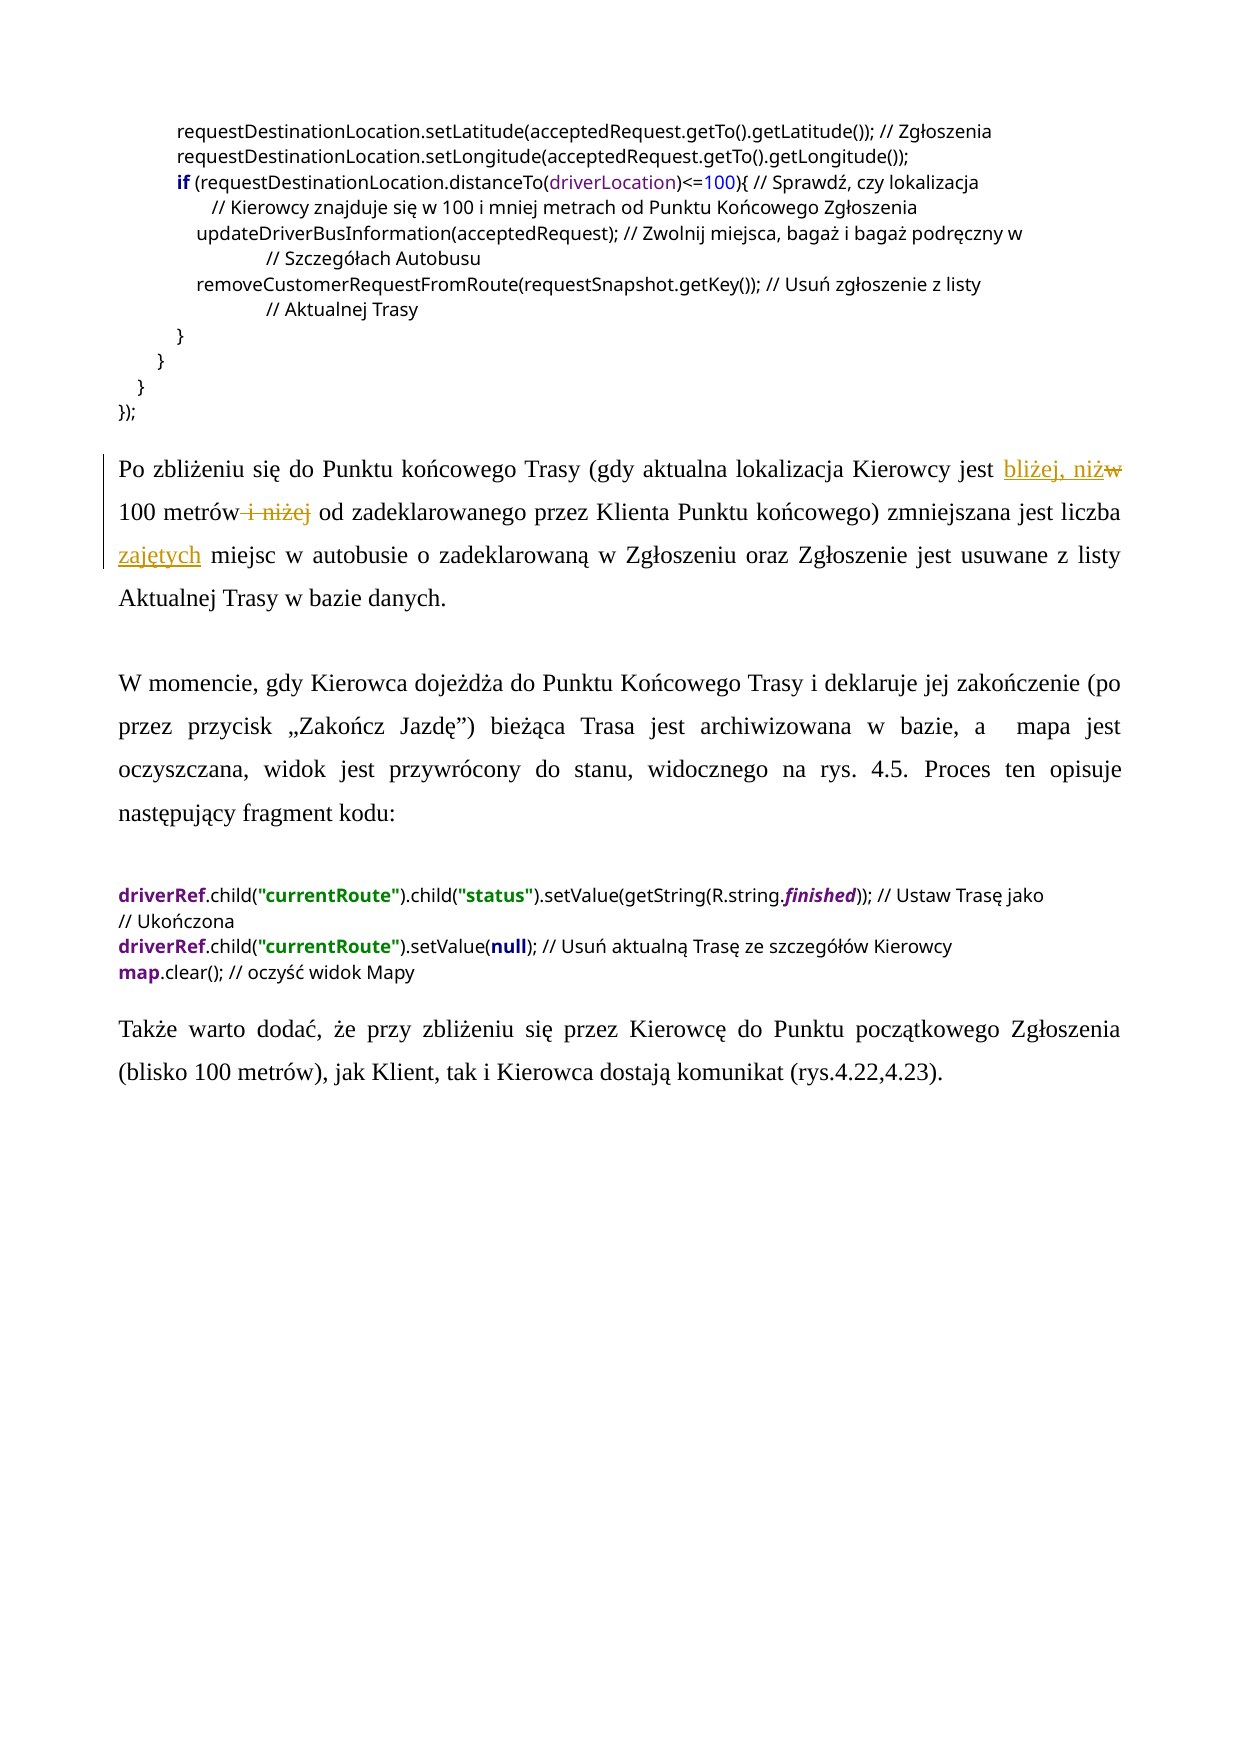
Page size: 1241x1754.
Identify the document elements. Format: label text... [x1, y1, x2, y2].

text // Kierowcy znajduje się w 100 i mniej metrach od Punktu Końcowego Zgłoszenia [118, 195, 1122, 220]
text // Ukończona [118, 908, 1122, 934]
text map.clear(); // oczyść widok Mapy [118, 959, 1122, 985]
text driverRef.child("currentRoute").setValue(null); // Usuń aktualną Trasę ze szczegółów Kierowcy [118, 934, 1122, 959]
text Po zbliżeniu się do Punktu końcowego Trasy (gdy aktualna lokalizacja Kierowcy jest 100 metrów od zadeklarowanego przez Klienta Punktu końcowego) zmniejszana jest liczba miejsc w autobusie o zadeklarowaną w Zgłoszeniu oraz Zgłoszenie jest usuwane z listy Aktualnej Trasy w bazie danych. [118, 454, 1122, 612]
text updateDriverBusInformation(acceptedRequest); // Zwolnij miejsca, bagaż i bagaż podręczny w [118, 220, 1122, 246]
text removeCustomerRequestFromRoute(requestSnapshot.getKey()); // Usuń zgłoszenie z listy [118, 271, 1122, 297]
text Także warto dodać, że przy zbliżeniu się przez Kierowcę do Punktu początkowego Zgłoszenia (blisko 100 metrów), jak Klient, tak i Kierowca dostają komunikat (rys.4.22,4.23). [118, 1014, 1122, 1086]
text // Aktualnej Trasy [118, 297, 1122, 322]
text if (requestDestinationLocation.distanceTo(driverLocation)<=100){ // Sprawdź, czy lokalizacja [118, 169, 1122, 195]
text requestDestinationLocation.setLongitude(acceptedRequest.getTo().getLongitude()); [118, 144, 1122, 169]
text }); [118, 399, 1122, 424]
text requestDestinationLocation.setLatitude(acceptedRequest.getTo().getLatitude()); // Zgłoszenia [118, 118, 1122, 144]
text // Szczegółach Autobusu [118, 246, 1122, 271]
text driverRef.child("currentRoute").child("status").setValue(getString(R.string.finished)); // Ustaw Trasę jako [118, 883, 1122, 908]
text W momencie, gdy Kierowca dojeżdża do Punktu Końcowego Trasy i deklaruje jej zakończenie (po przez przycisk „Zakończ Jazdę”) bieżąca Trasa jest archiwizowana w bazie, a mapa jest oczyszczana, widok jest przywrócony do stanu, widocznego na rys. 4.5. Proces ten opisuje następujący fragment kodu: [118, 668, 1122, 826]
text } [118, 373, 1122, 399]
text } [118, 322, 1122, 348]
text } [118, 348, 1122, 373]
